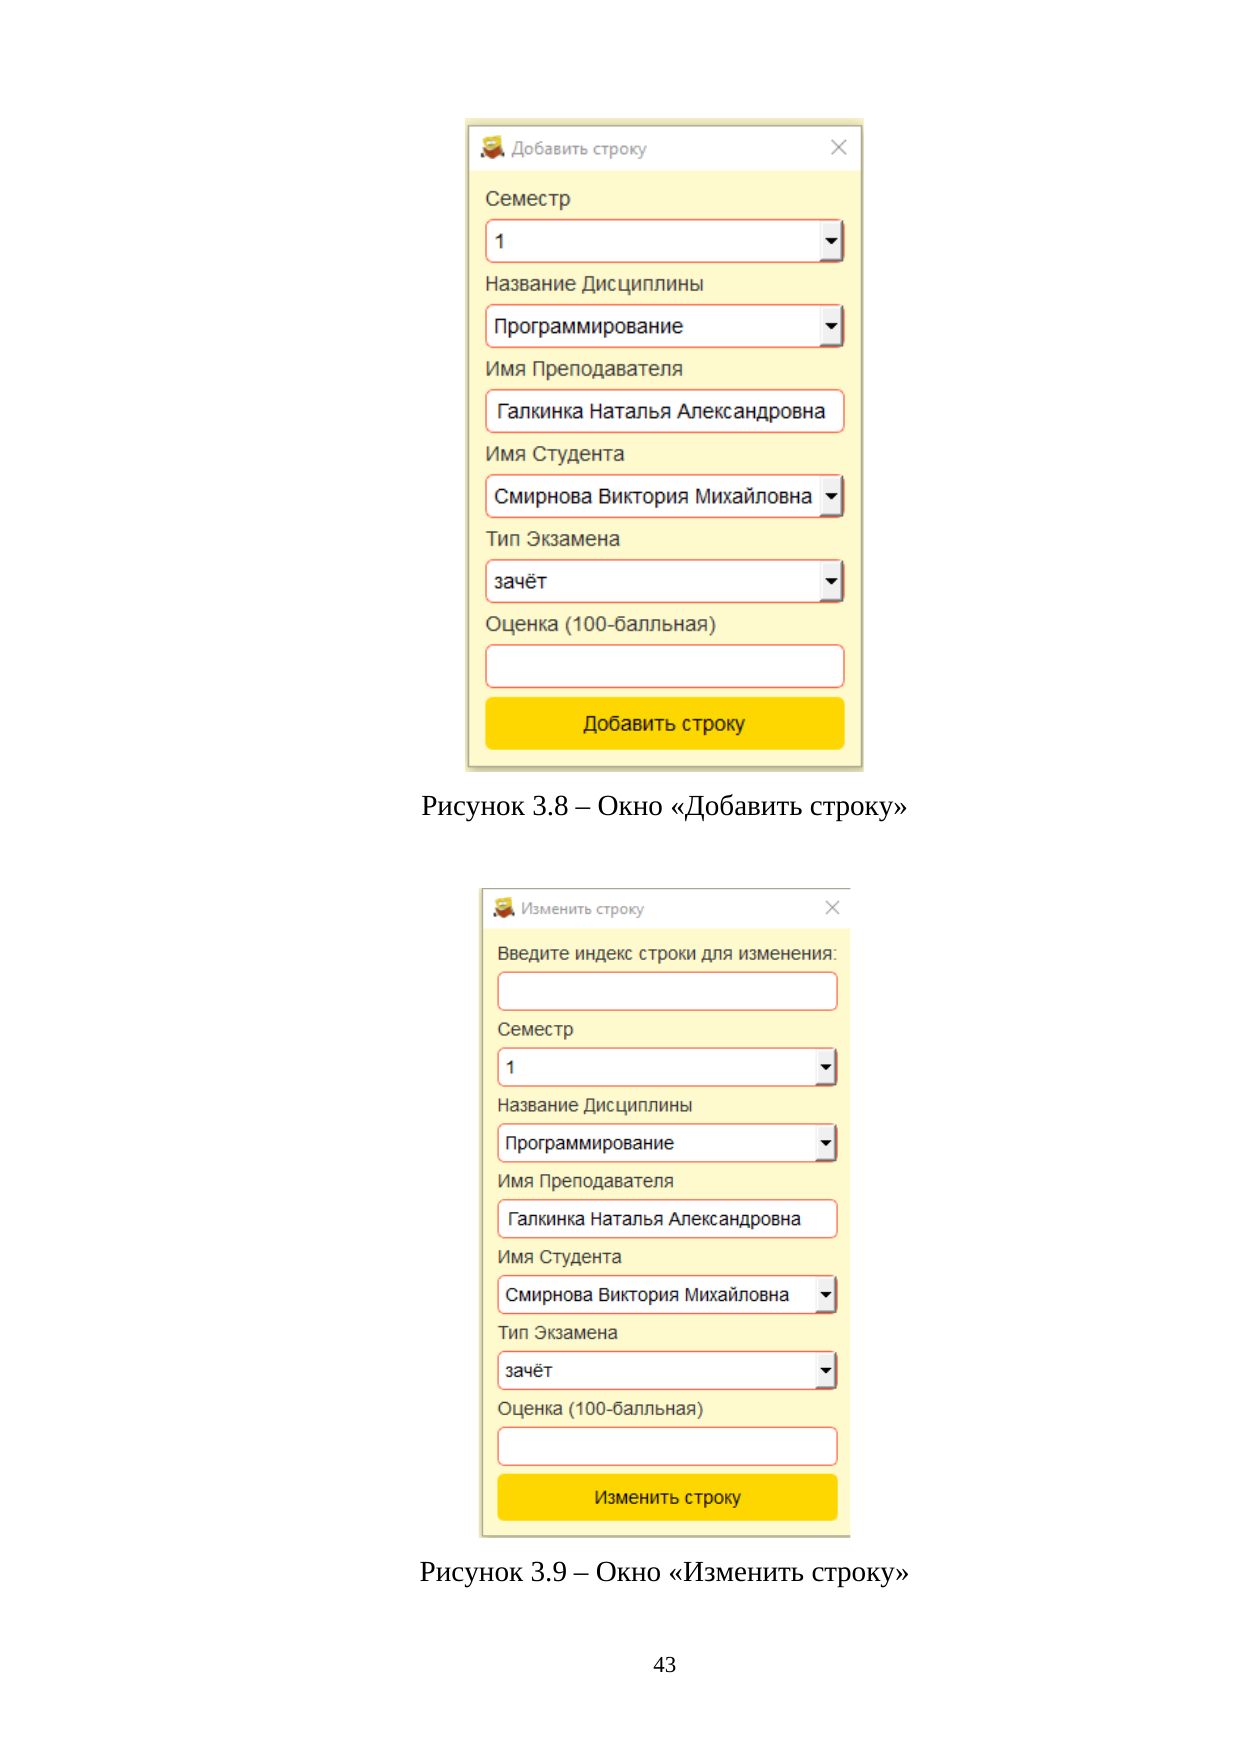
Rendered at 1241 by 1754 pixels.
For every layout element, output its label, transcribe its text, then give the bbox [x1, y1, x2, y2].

text Рисунок 3.9 – Окно «Изменить строку» [177, 1554, 1152, 1588]
picture [478, 888, 851, 1538]
text Рисунок 3.8 – Окно «Добавить строку» [177, 788, 1152, 822]
picture [465, 118, 864, 772]
